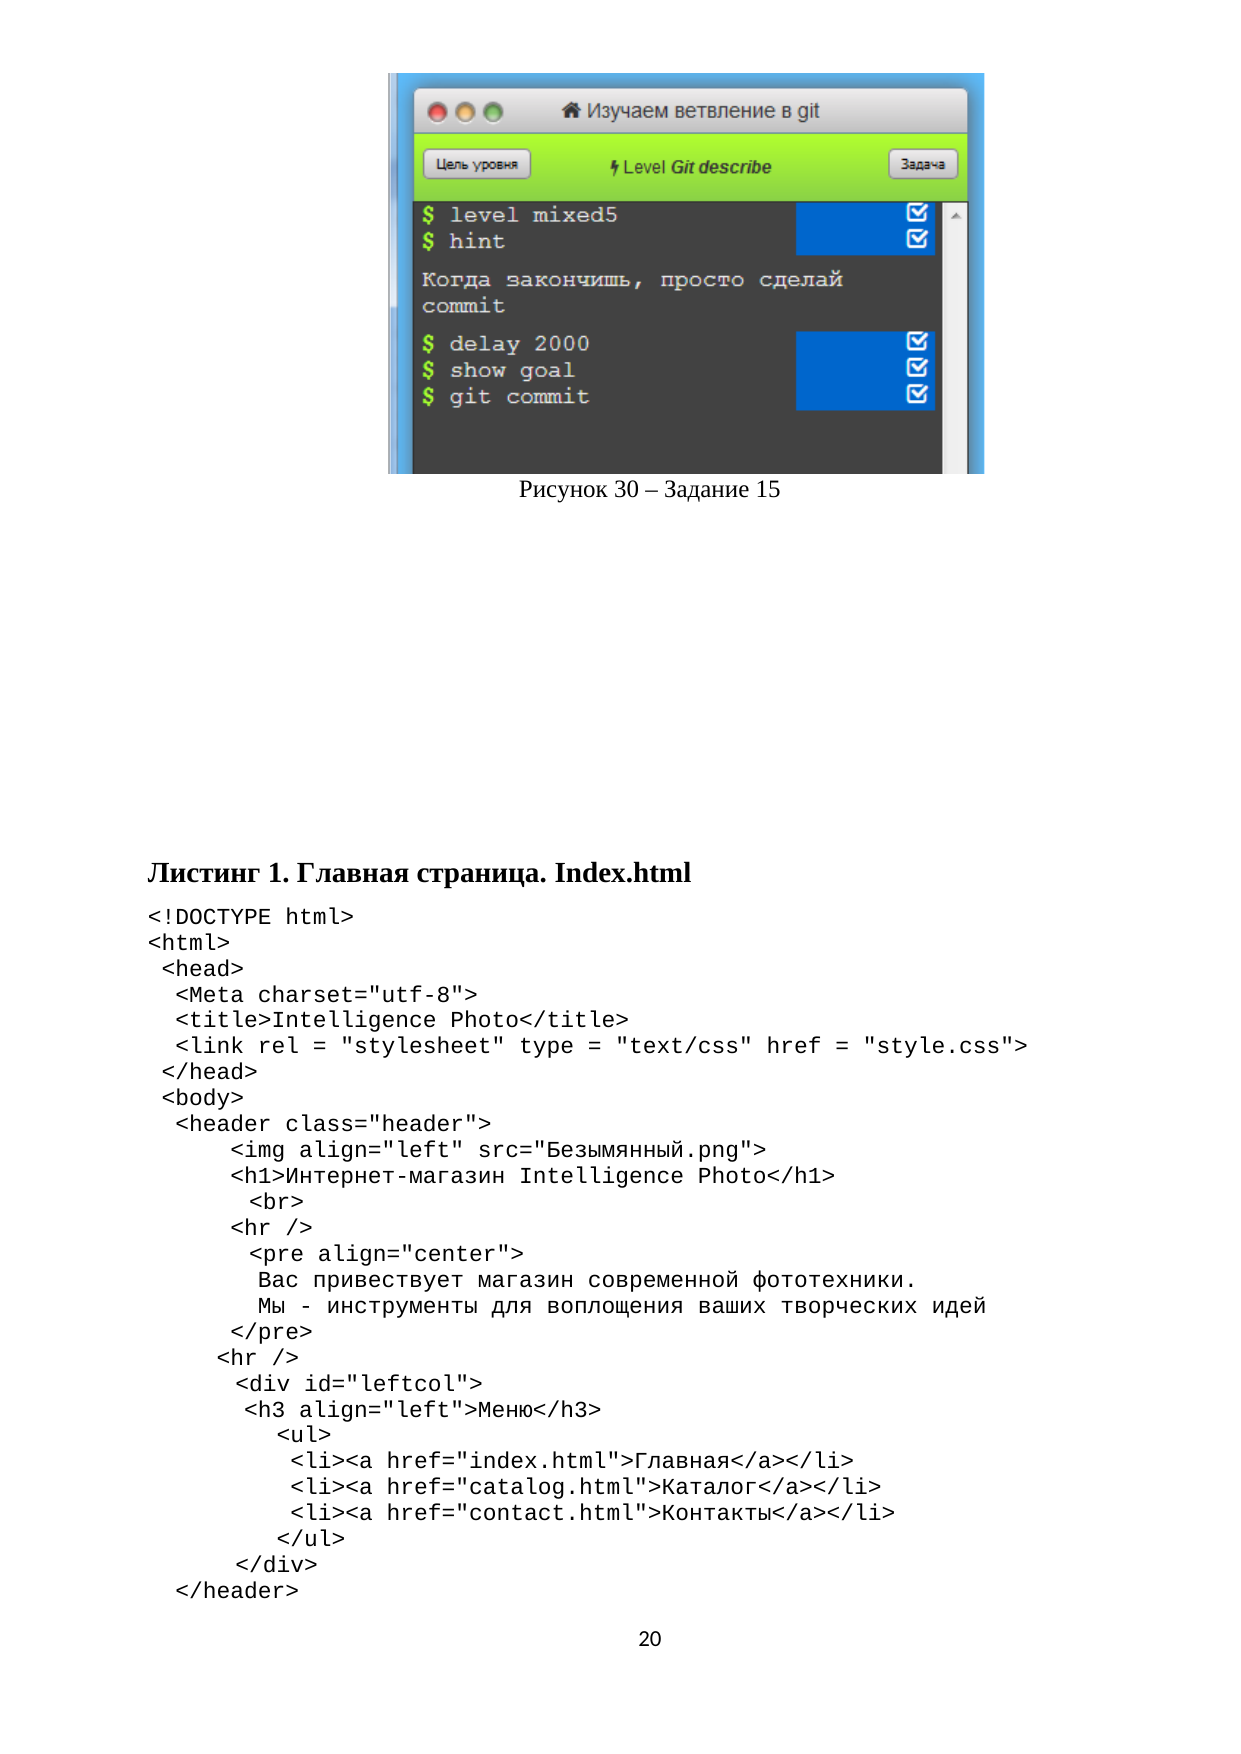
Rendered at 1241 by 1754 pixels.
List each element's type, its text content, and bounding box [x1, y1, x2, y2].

text <!DOCTYPE html> [148, 905, 1152, 931]
text <link rel = "stylesheet" type = "text/css" href = "style.css"> [148, 1035, 1152, 1061]
text <pre align="center"> [148, 1242, 1152, 1268]
text </pre> [148, 1320, 1152, 1346]
text <ul> [148, 1424, 1152, 1450]
text Вас привествует магазин современной фототехники. [148, 1268, 1152, 1294]
text </head> [148, 1061, 1152, 1087]
text <img align="left" src="Безымянный.png"> [148, 1138, 1152, 1164]
text <li><a href="catalog.html">Каталог</a></li> [148, 1476, 1152, 1502]
text <hr /> [148, 1346, 1152, 1372]
text <h3 align="left">Меню</h3> [148, 1398, 1152, 1424]
text </ul> [148, 1528, 1152, 1553]
text <h1>Интернет-магазин Intelligence Photo</h1> [148, 1164, 1152, 1190]
text <header class="header"> [148, 1113, 1152, 1138]
text Листинг 1. Главная страница. Index.html [148, 855, 1152, 888]
text </header> [148, 1579, 1152, 1605]
picture [388, 73, 985, 474]
text <Meta charset="utf-8"> [148, 983, 1152, 1009]
list Рисунок 30 – Задание 15 [148, 474, 1152, 503]
text <body> [148, 1087, 1152, 1113]
text <li><a href="index.html">Главная</a></li> [148, 1450, 1152, 1476]
text <head> [148, 957, 1152, 983]
text <li><a href="contact.html">Контакты</a></li> [148, 1502, 1152, 1528]
text <hr /> [148, 1216, 1152, 1242]
text <div id="leftcol"> [148, 1372, 1152, 1398]
text <html> [148, 931, 1152, 957]
text <title>Intelligence Photo</title> [148, 1009, 1152, 1035]
text Мы - инструменты для воплощения ваших творческих идей [148, 1294, 1152, 1320]
text <br> [148, 1190, 1152, 1216]
text </div> [148, 1553, 1152, 1579]
